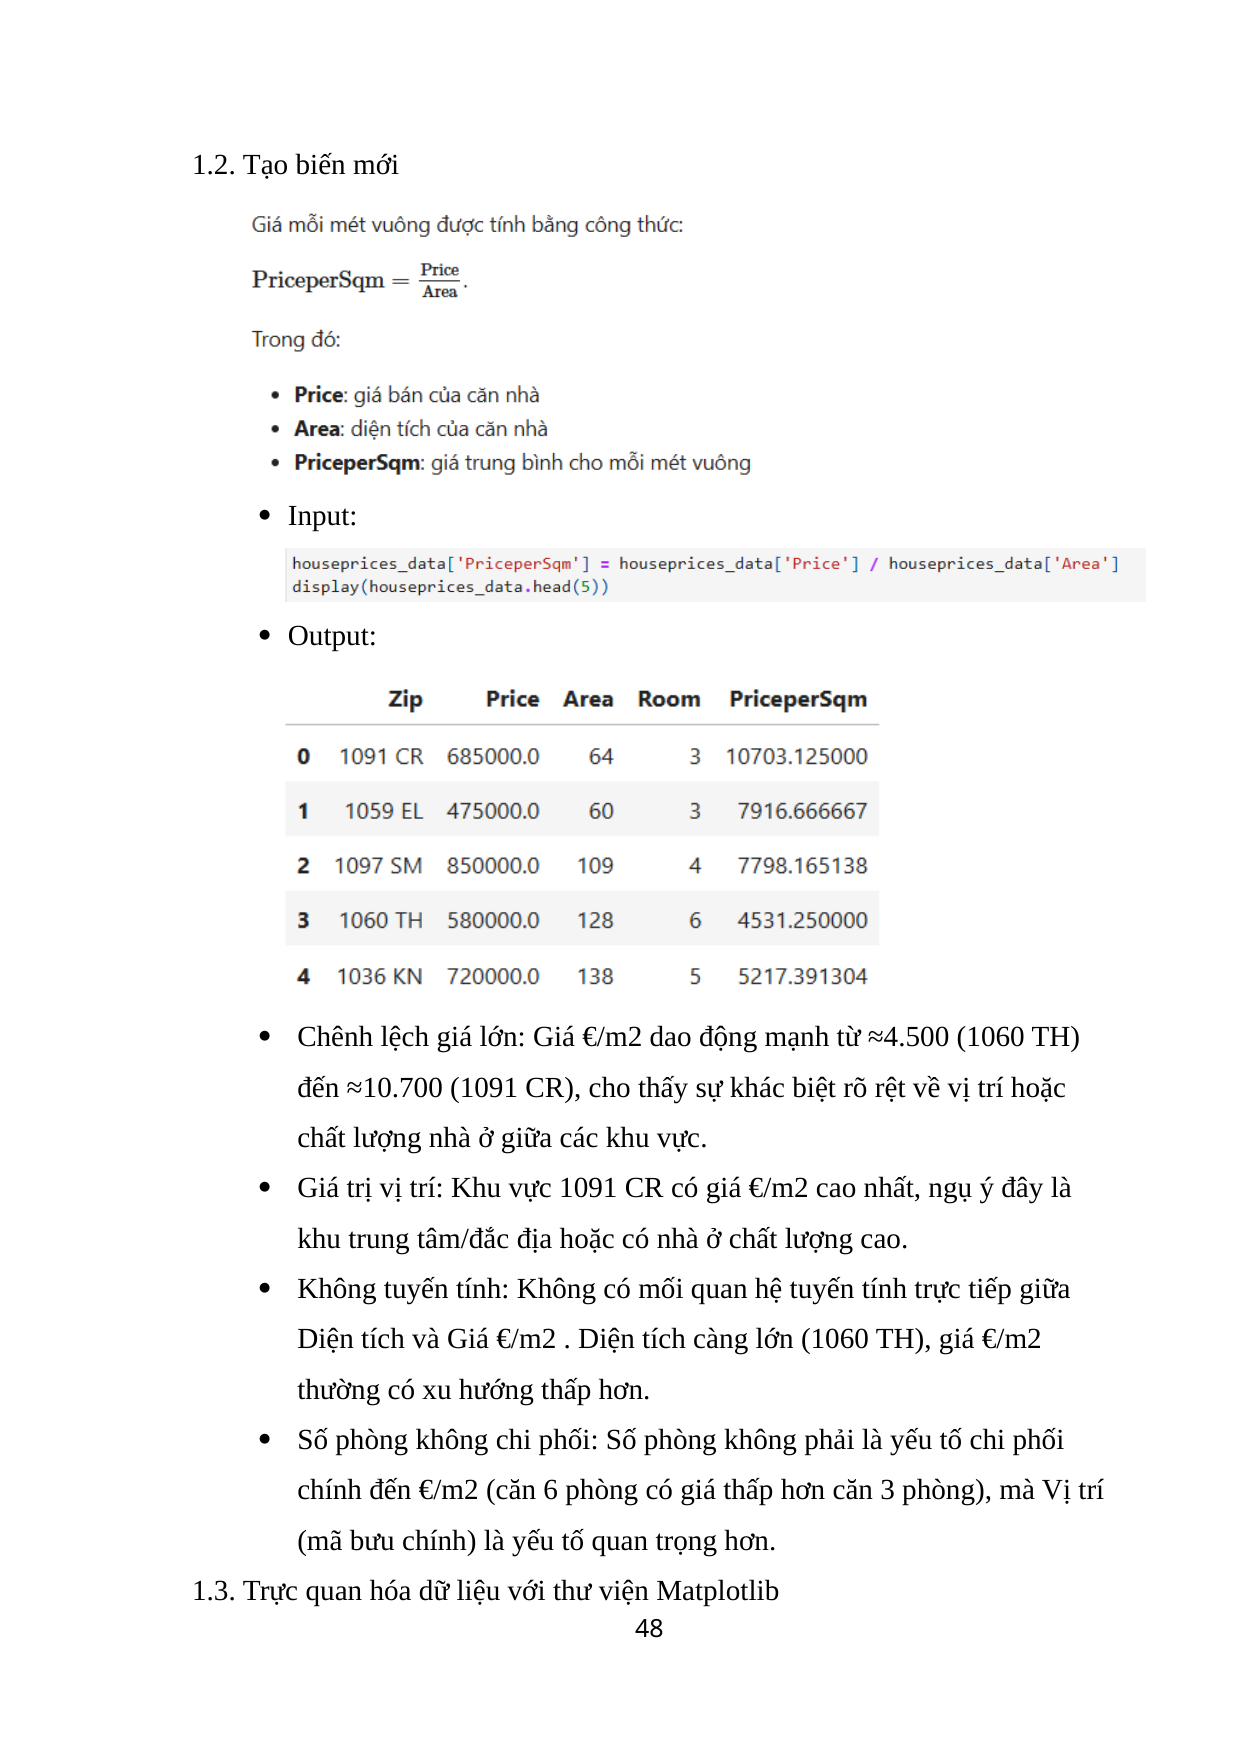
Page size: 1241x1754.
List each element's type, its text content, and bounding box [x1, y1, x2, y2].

list Chênh lệch giá lớn: Giá €/m2 dao động mạnh từ ≈4.500 (1060 TH) đến ≈10.700 (1091 CR), cho thấy sự khác biệt rõ rệt về vị trí hoặc chất lượng nhà ở giữa các khu vực. [259, 1019, 1122, 1153]
list Trực quan hóa dữ liệu với thư viện Matplotlib [192, 1573, 1122, 1607]
list Số phòng không chi phối: Số phòng không phải là yếu tố chi phối chính đến €/m2 (căn 6 phòng có giá thấp hơn căn 3 phòng), mà Vị trí (mã bưu chính) là yếu tố quan trọng hơn. [259, 1422, 1122, 1556]
picture [280, 548, 1146, 602]
picture [280, 668, 898, 1003]
list Output: [259, 618, 1122, 652]
picture [222, 197, 790, 482]
list Không tuyến tính: Không có mối quan hệ tuyến tính trực tiếp giữa Diện tích và Giá €/m2 . Diện tích càng lớn (1060 TH), giá €/m2 thường có xu hướng thấp hơn. [259, 1271, 1122, 1405]
list Giá trị vị trí: Khu vực 1091 CR có giá €/m2 cao nhất, ngụ ý đây là khu trung tâm/đắc địa hoặc có nhà ở chất lượng cao. [259, 1170, 1122, 1254]
list Input: [259, 498, 1122, 532]
list Tạo biến mới [192, 147, 1122, 181]
